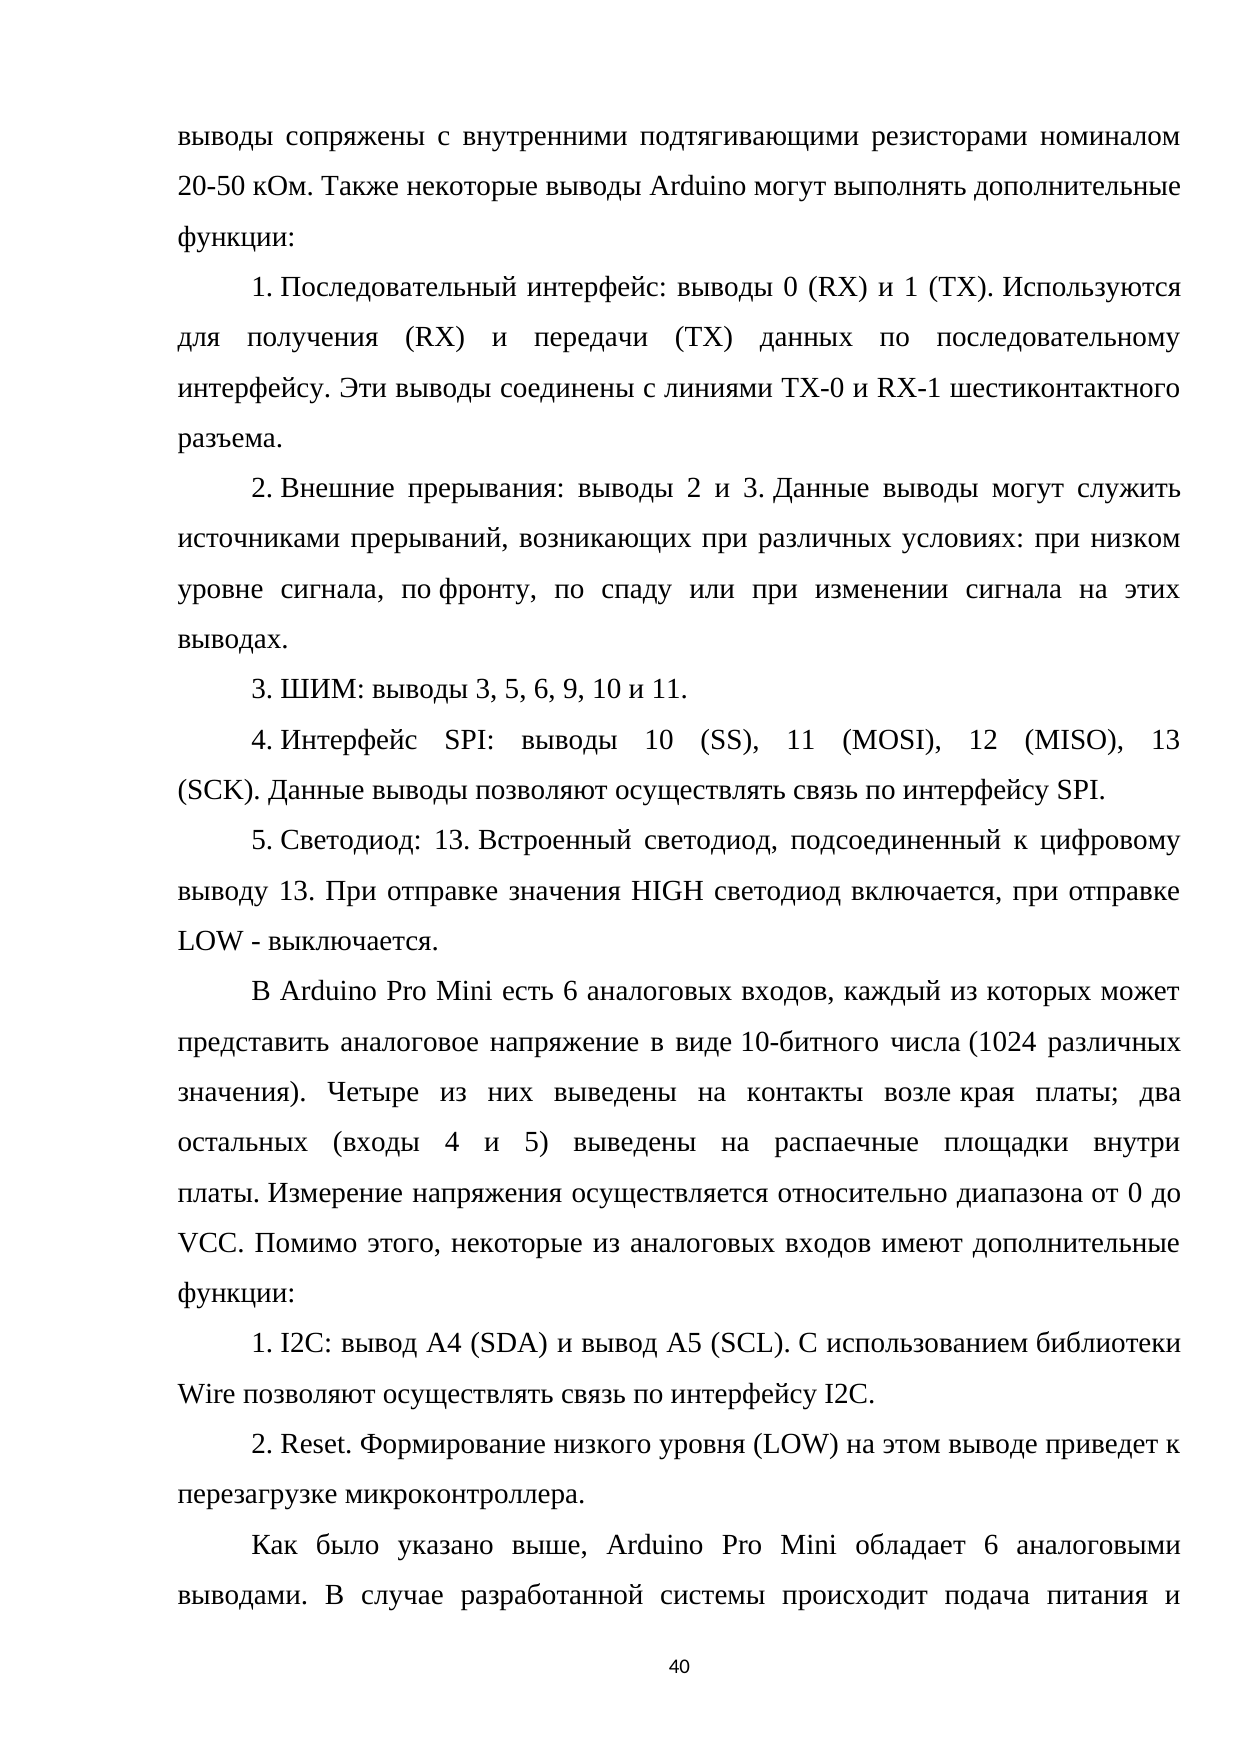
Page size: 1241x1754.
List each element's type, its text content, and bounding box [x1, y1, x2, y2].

list I2C: вывод A4 (SDA) и вывод A5 (SCL). С использованием библиотеки Wire позволяют осуществлять связь по интерфейсу I2С. [177, 1326, 1181, 1409]
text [177, 118, 1181, 252]
list Светодиод: 13. Встроенный светодиод, подсоединенный к цифровому выводу 13. При отправке значения HIGH светодиод включается, при отправке LOW - выключается. [177, 822, 1181, 957]
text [177, 1527, 1181, 1611]
text В Arduino Pro Mini есть 6 аналоговых входов, каждый из которых может представить аналоговое напряжение в виде 10-битного числа (1024 различных значения). Четыре из них выведены на контакты возле края платы; два остальных (входы 4 и 5) выведены на распаечные площадки внутри платы. Измерение напряжения осуществляется относительно диапазона от 0 до VCC. Помимо этого, некоторые из аналоговых входов имеют дополнительные функции: [177, 973, 1181, 1309]
list Reset. Формирование низкого уровня (LOW) на этом выводе приведет к перезагрузке микроконтроллера. [177, 1426, 1181, 1510]
list Внешние прерывания: выводы 2 и 3. Данные выводы могут служить источниками прерываний, возникающих при различных условиях: при низком уровне сигнала, по фронту, по спаду или при изменении сигнала на этих выводах. [177, 470, 1181, 655]
list Последовательный интерфейс: выводы 0 (RX) и 1 (TX). Используются для получения (RX) и передачи (TX) данных по последовательному интерфейсу. Эти выводы соединены с линиями TX-0 и RX-1 шестиконтактного разъема. [177, 269, 1181, 453]
list ШИМ: выводы 3, 5, 6, 9, 10 и 11. [177, 672, 1181, 705]
list Интерфейс SPI: выводы 10 (SS), 11 (MOSI), 12 (MISO), 13 (SCK). Данные выводы позволяют осуществлять связь по интерфейсу SPI. [177, 722, 1181, 806]
